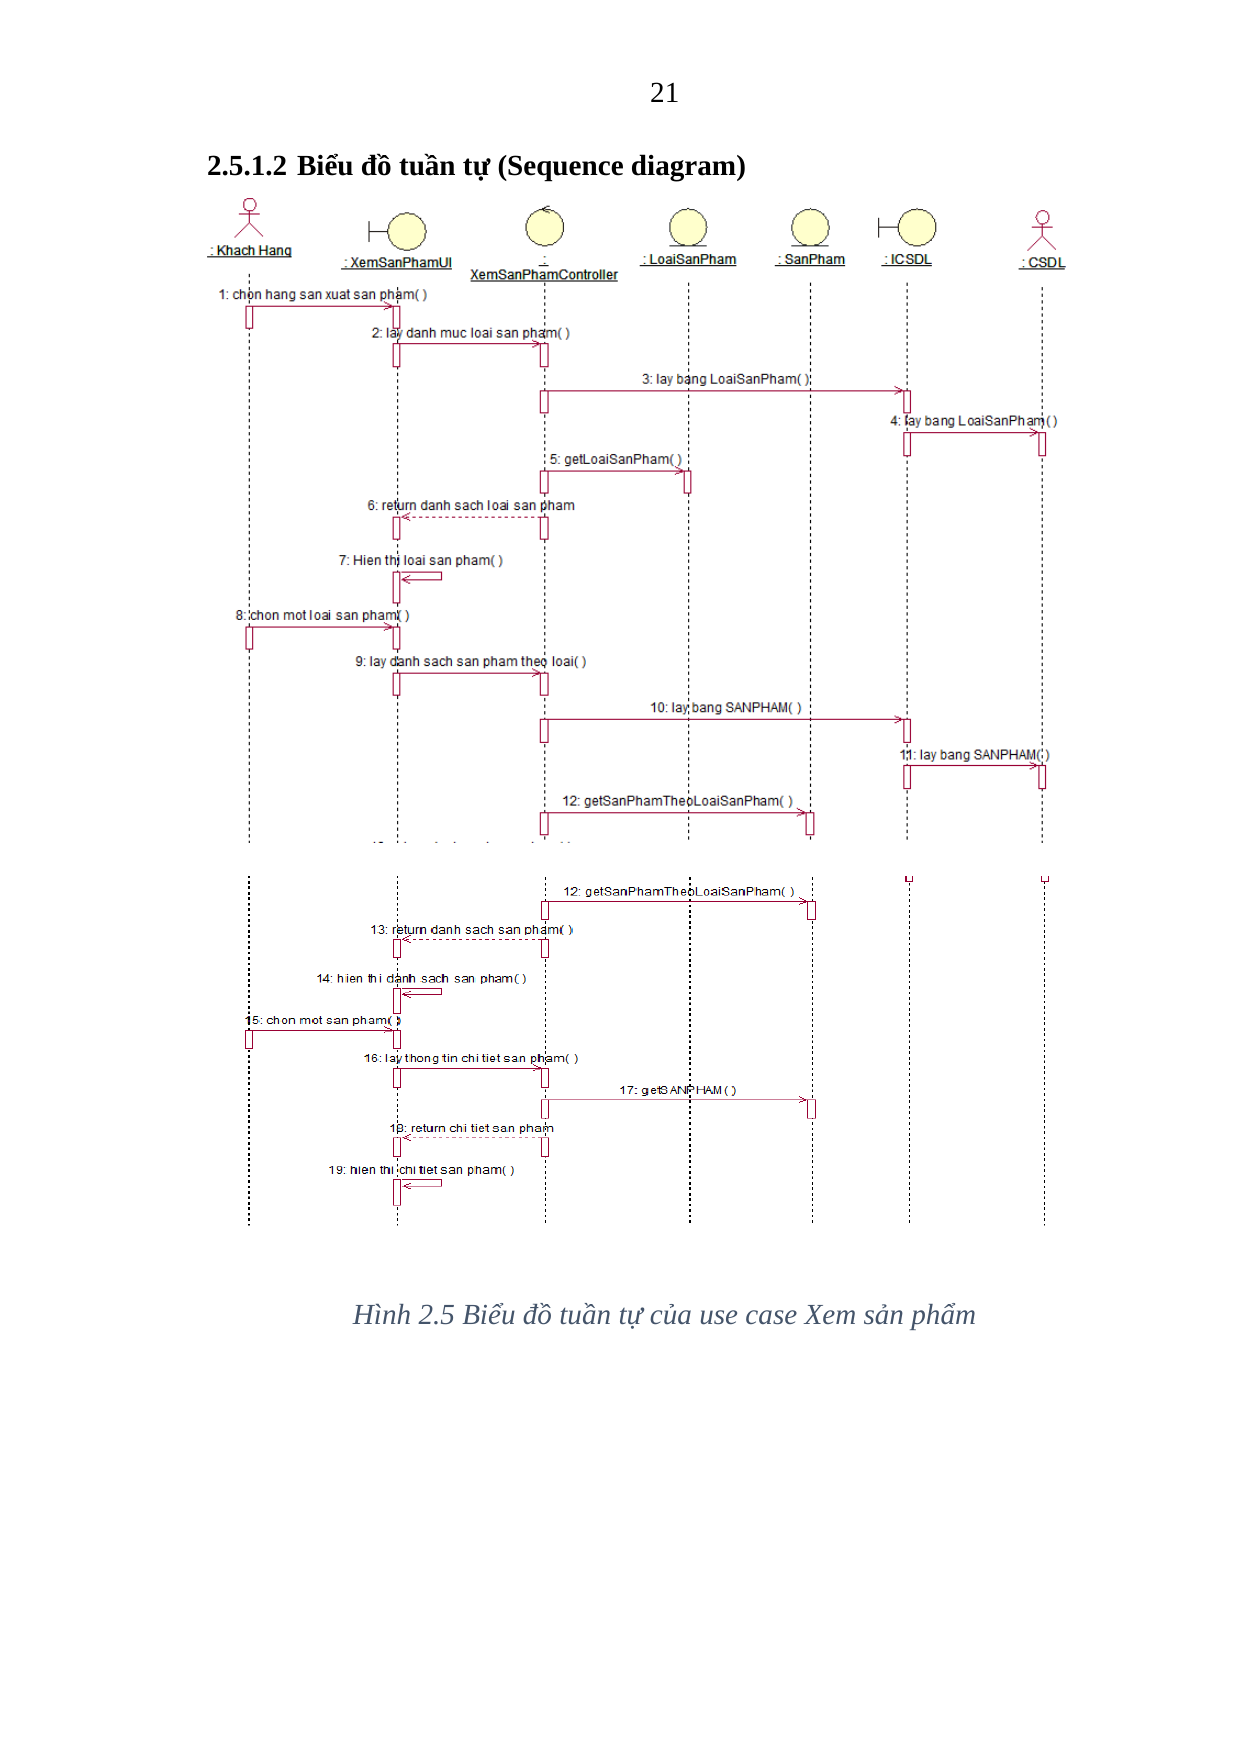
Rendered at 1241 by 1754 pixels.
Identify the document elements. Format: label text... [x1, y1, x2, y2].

picture [206, 198, 1123, 843]
subtitle Biểu đồ tuần tự (Sequence diagram) [207, 148, 1122, 181]
picture [206, 876, 1111, 1264]
